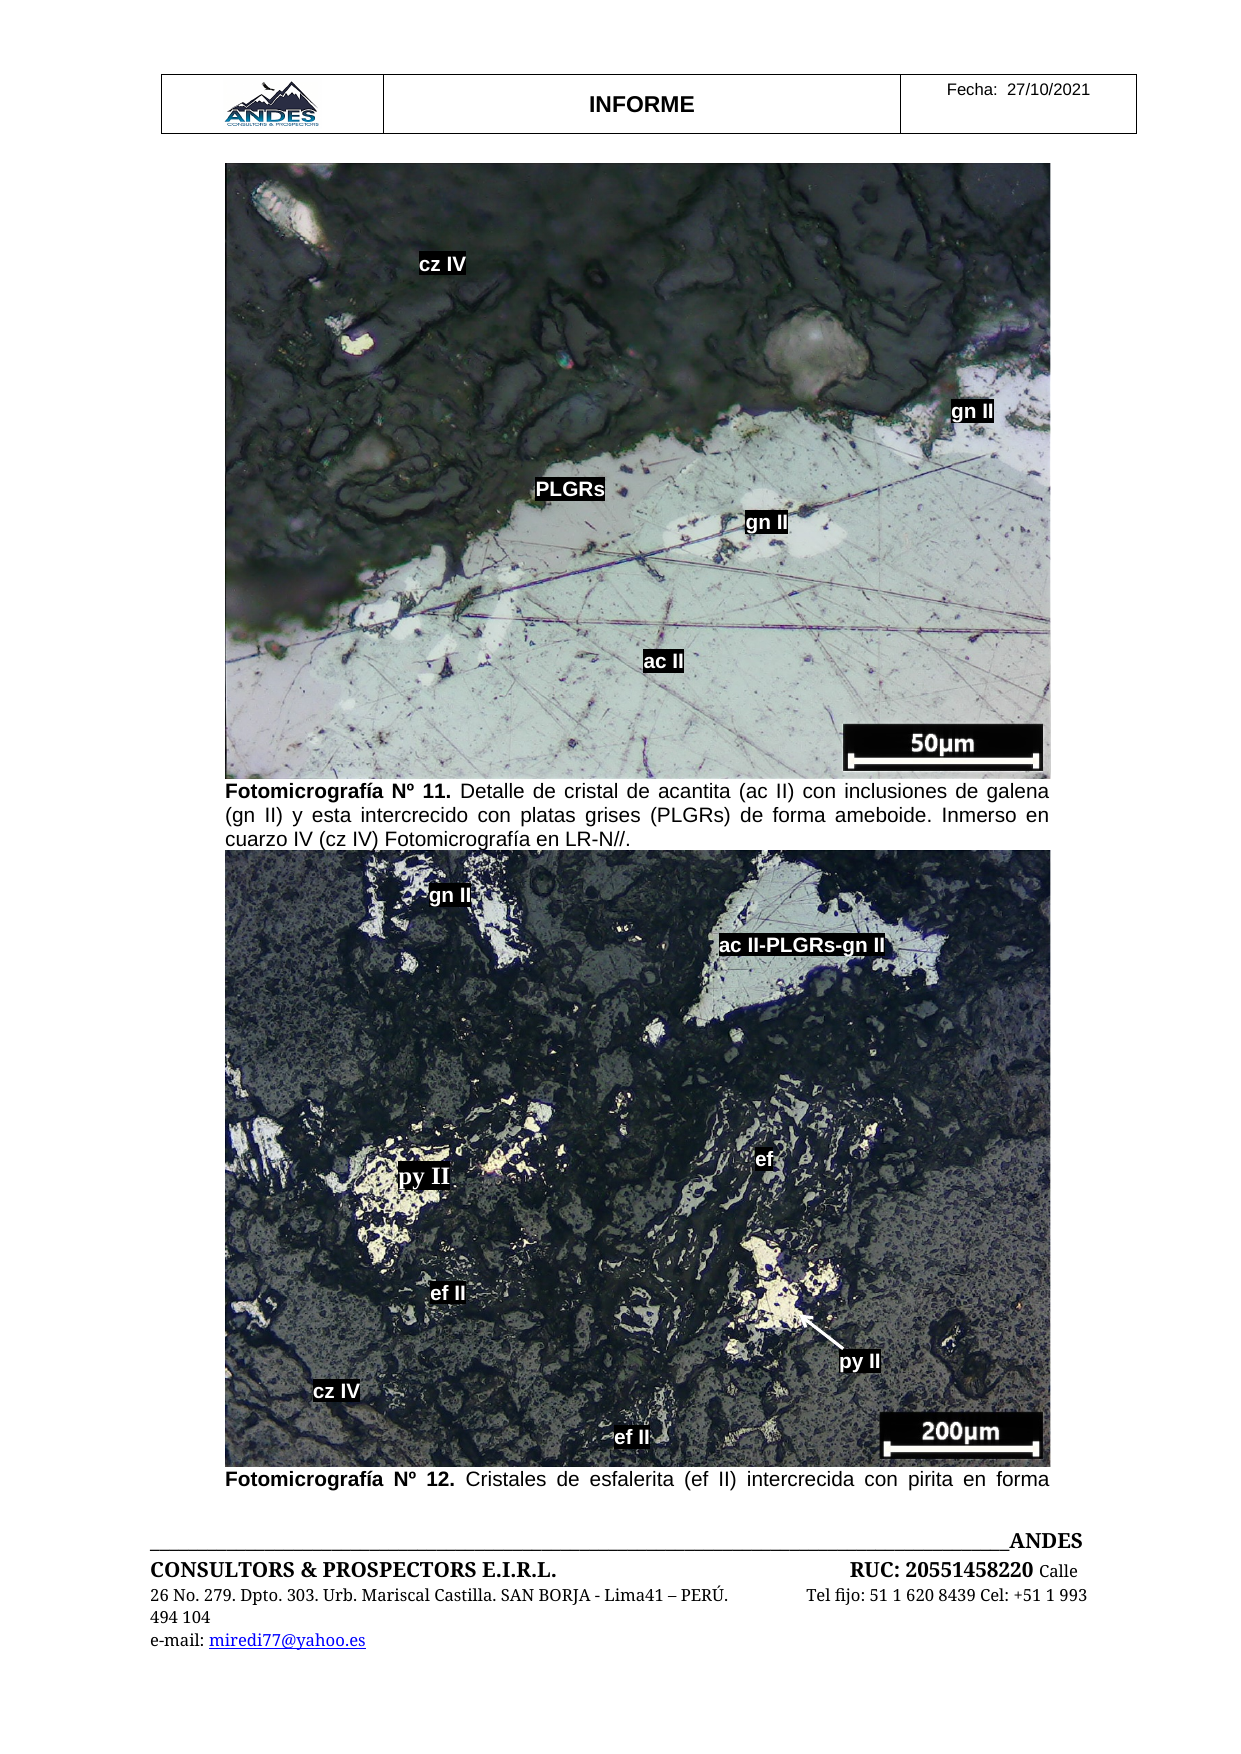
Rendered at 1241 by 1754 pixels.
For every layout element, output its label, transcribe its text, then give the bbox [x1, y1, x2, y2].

picture [225, 163, 1051, 779]
text Fotomicrografía Nº 11. Detalle de cristal de acantita (ac II) con inclusiones de galena (gn II) y esta intercrecido con platas grises (PLGRs) de forma ameboide. Inmerso en cuarzo IV (cz IV) Fotomicrografía en LR-N//. [225, 779, 1051, 850]
picture [225, 850, 1051, 1467]
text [225, 1467, 1051, 1491]
picture [223, 78, 322, 129]
